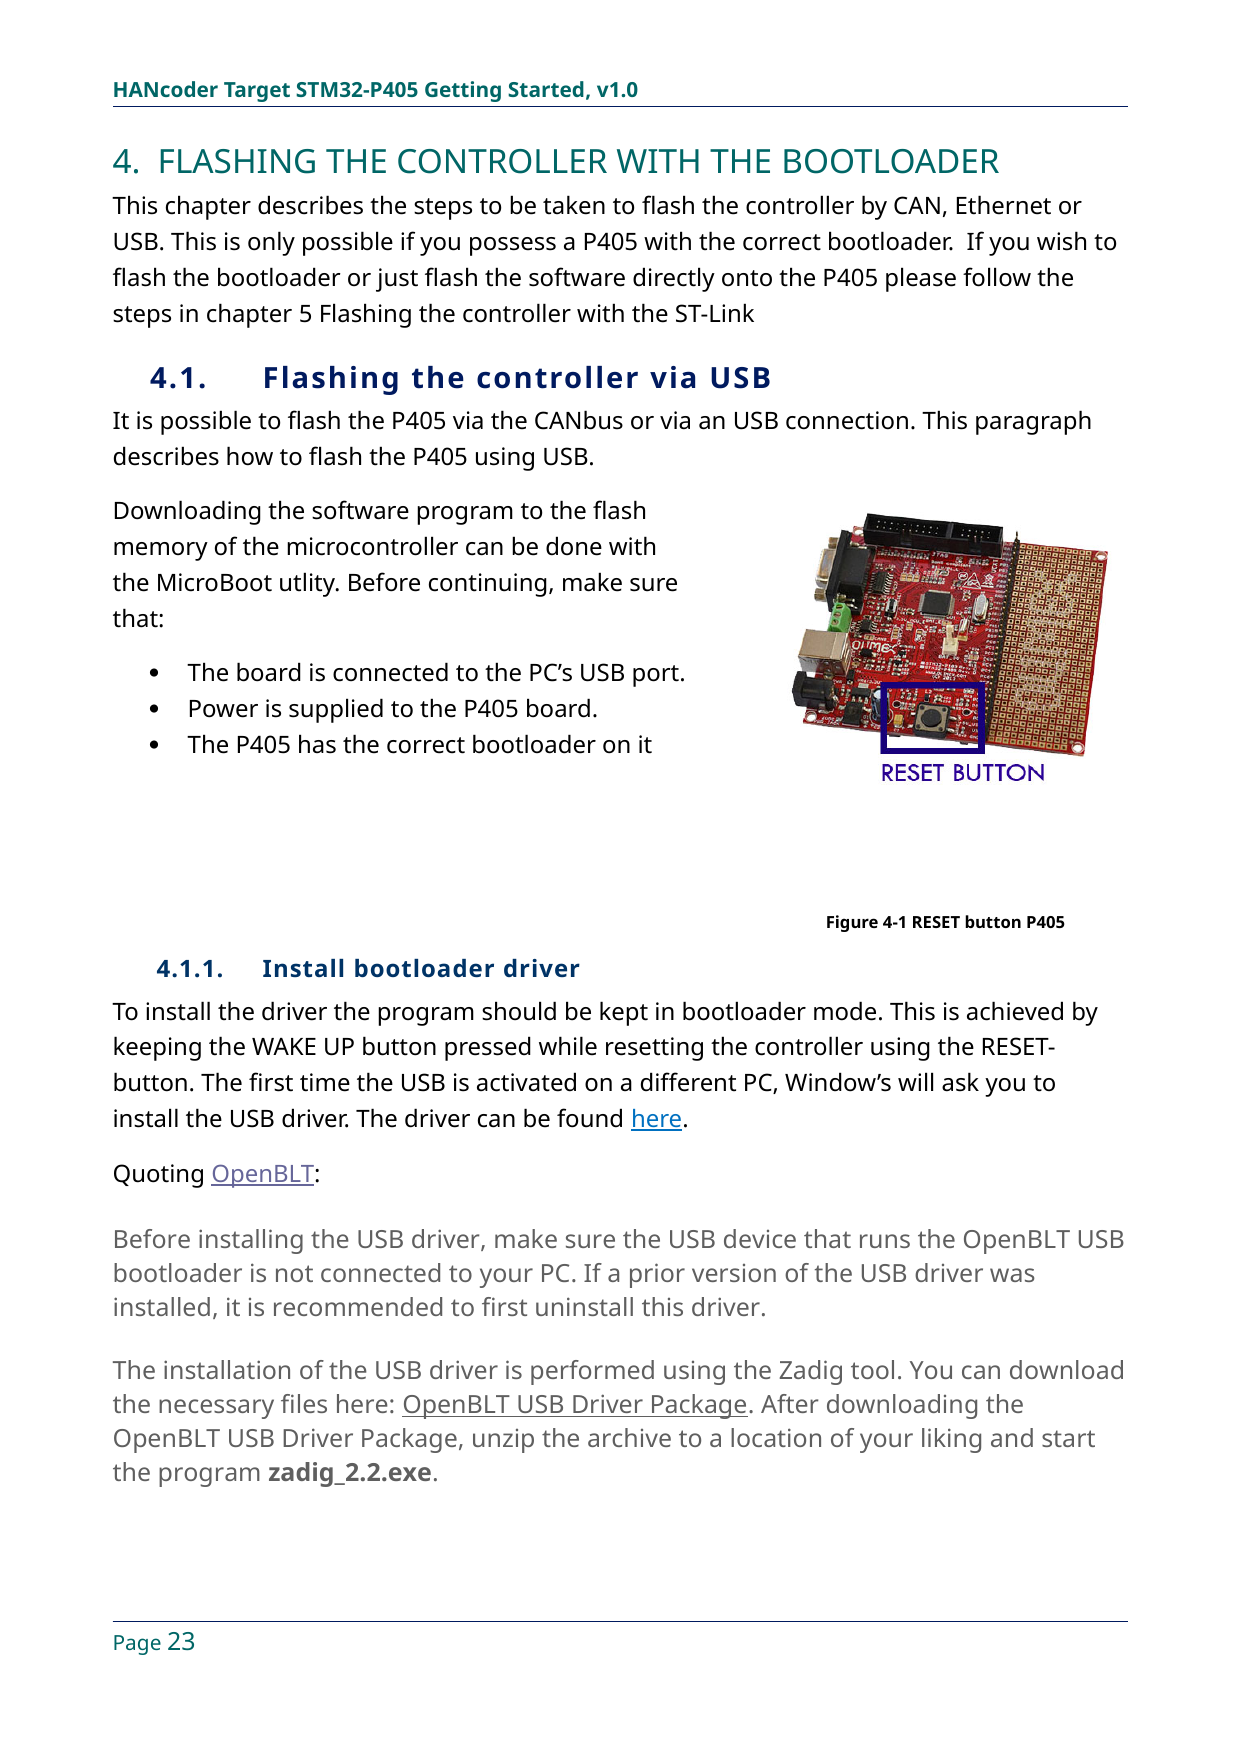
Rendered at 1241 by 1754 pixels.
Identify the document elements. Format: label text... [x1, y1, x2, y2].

text The installation of the USB driver is performed using the Zadig tool. You can download the necessary files here: OpenBLT USB Driver Package. After downloading the OpenBLT USB Driver Package, unzip the archive to a location of your liking and start the program zadig_2.2.exe. [112, 1353, 1128, 1489]
text This chapter describes the steps to be taken to flash the controller by CAN, Ethernet or USB. This is only possible if you possess a P405 with the correct bootloader. If you wish to flash the bootloader or just flash the software directly onto the P405 please follow the steps in chapter 5 Flashing the controller with the ST-Link [112, 189, 1128, 329]
list The board is connected to the PC’s USB port. [150, 656, 715, 688]
text It is possible to flash the P405 via the CANbus or via an USB connection. This paragraph describes how to flash the P405 using USB. [112, 403, 1128, 472]
subtitle Install bootloader driver [156, 952, 1128, 985]
text Before installing the USB driver, make sure the USB device that runs the OpenBLT USB bootloader is not connected to your PC. If a prior version of the USB driver was installed, it is recommended to first uninstall this driver. [112, 1221, 1128, 1323]
text Downloading the software program to the flash memory of the microcontroller can be done with the MicroBoot utlity. Before continuing, make sure that: [112, 494, 1128, 634]
text To install the driver the program should be kept in bootloader mode. This is achieved by keeping the WAKE UP button pressed while resetting the controller using the RESET-button. The first time the USB is activated on a different PC, Window’s will ask you to install the USB driver. The driver can be found here. [112, 994, 1128, 1134]
list The P405 has the correct bootloader on it [150, 728, 715, 760]
picture [715, 512, 1203, 801]
text Quoting OpenBLT: [112, 1156, 1128, 1189]
list Power is supplied to the P405 board. [150, 692, 715, 724]
subtitle Flashing the controller with the bootloader [112, 137, 1128, 183]
subtitle Flashing the controller via USB [150, 357, 1128, 397]
